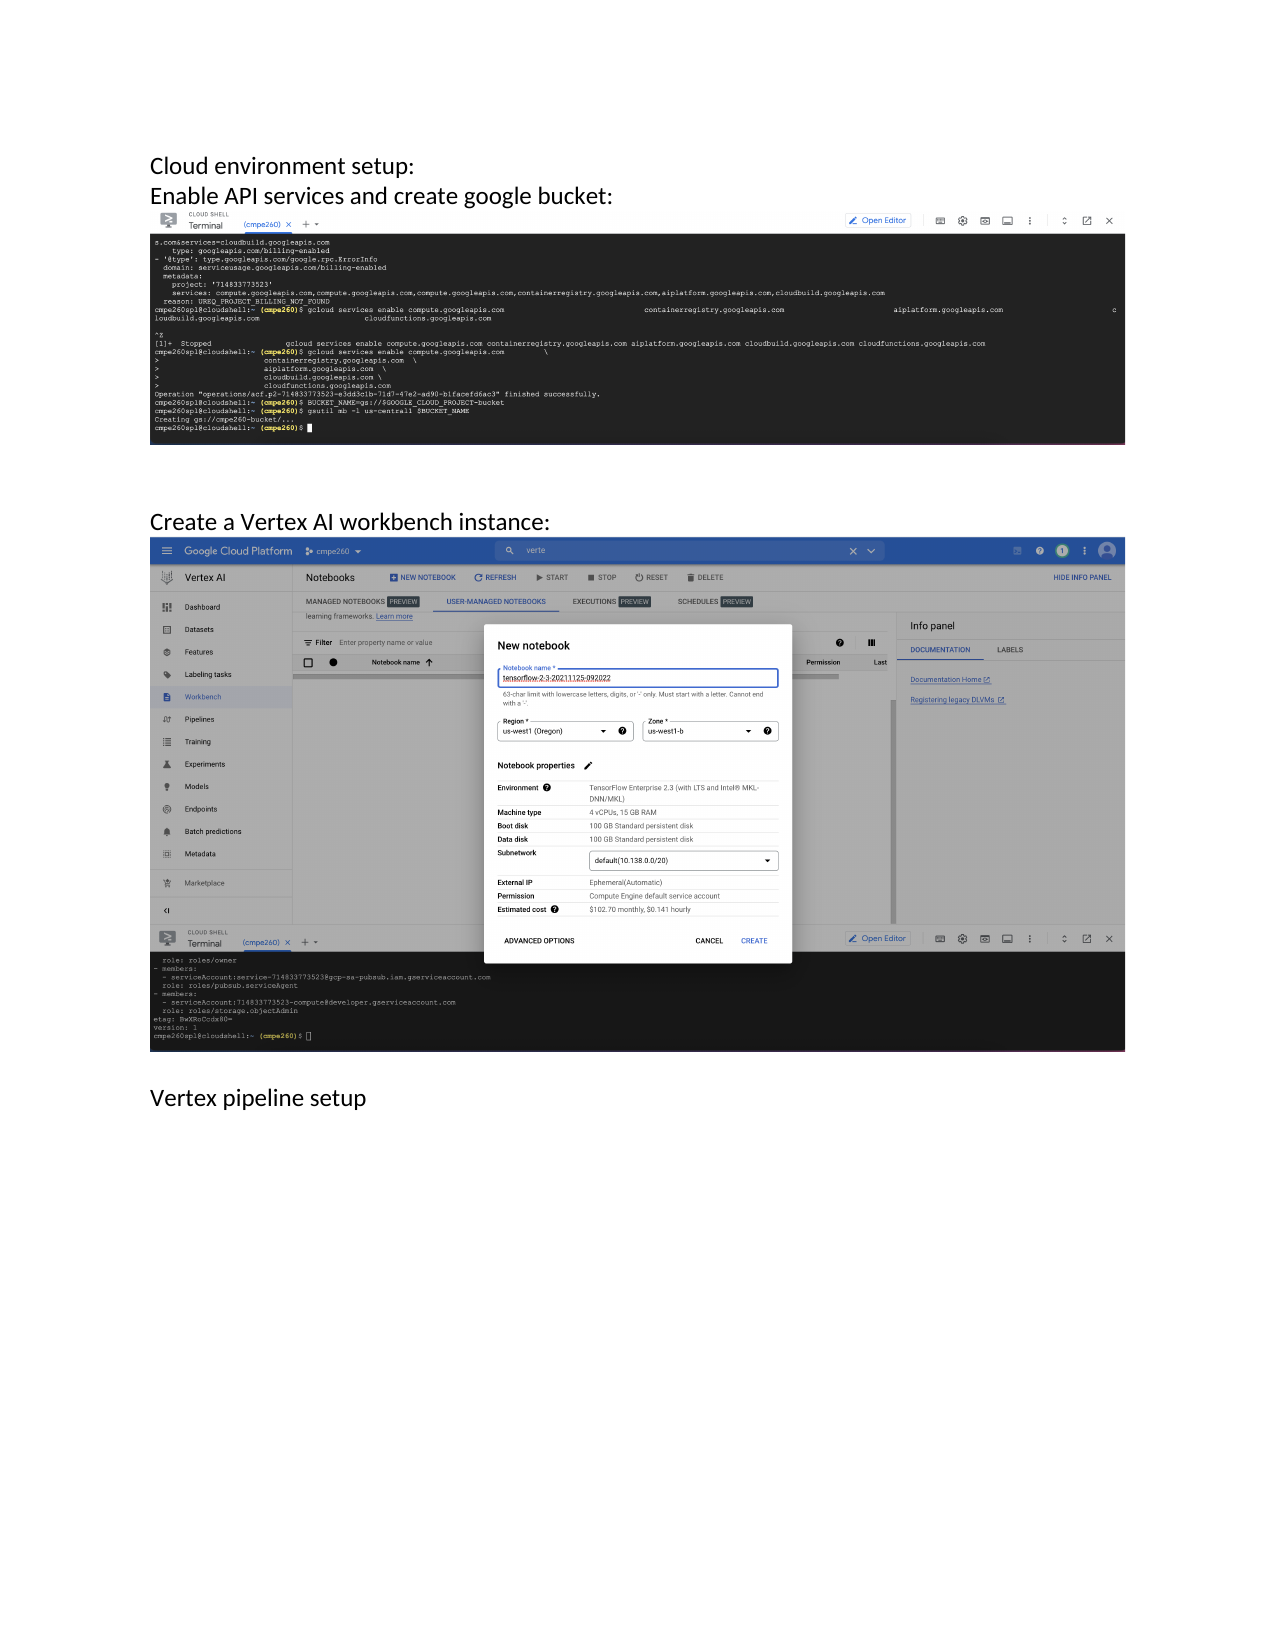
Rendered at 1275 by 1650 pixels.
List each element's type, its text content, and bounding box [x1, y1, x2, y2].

text Enable API services and create google bucket: [150, 181, 1125, 211]
text Cloud environment setup: [150, 150, 1125, 181]
text Vertex pipeline setup [150, 1082, 1125, 1112]
text Create a Vertex AI workbench instance: [150, 506, 1125, 536]
picture [150, 211, 1125, 445]
picture [150, 536, 1125, 1052]
